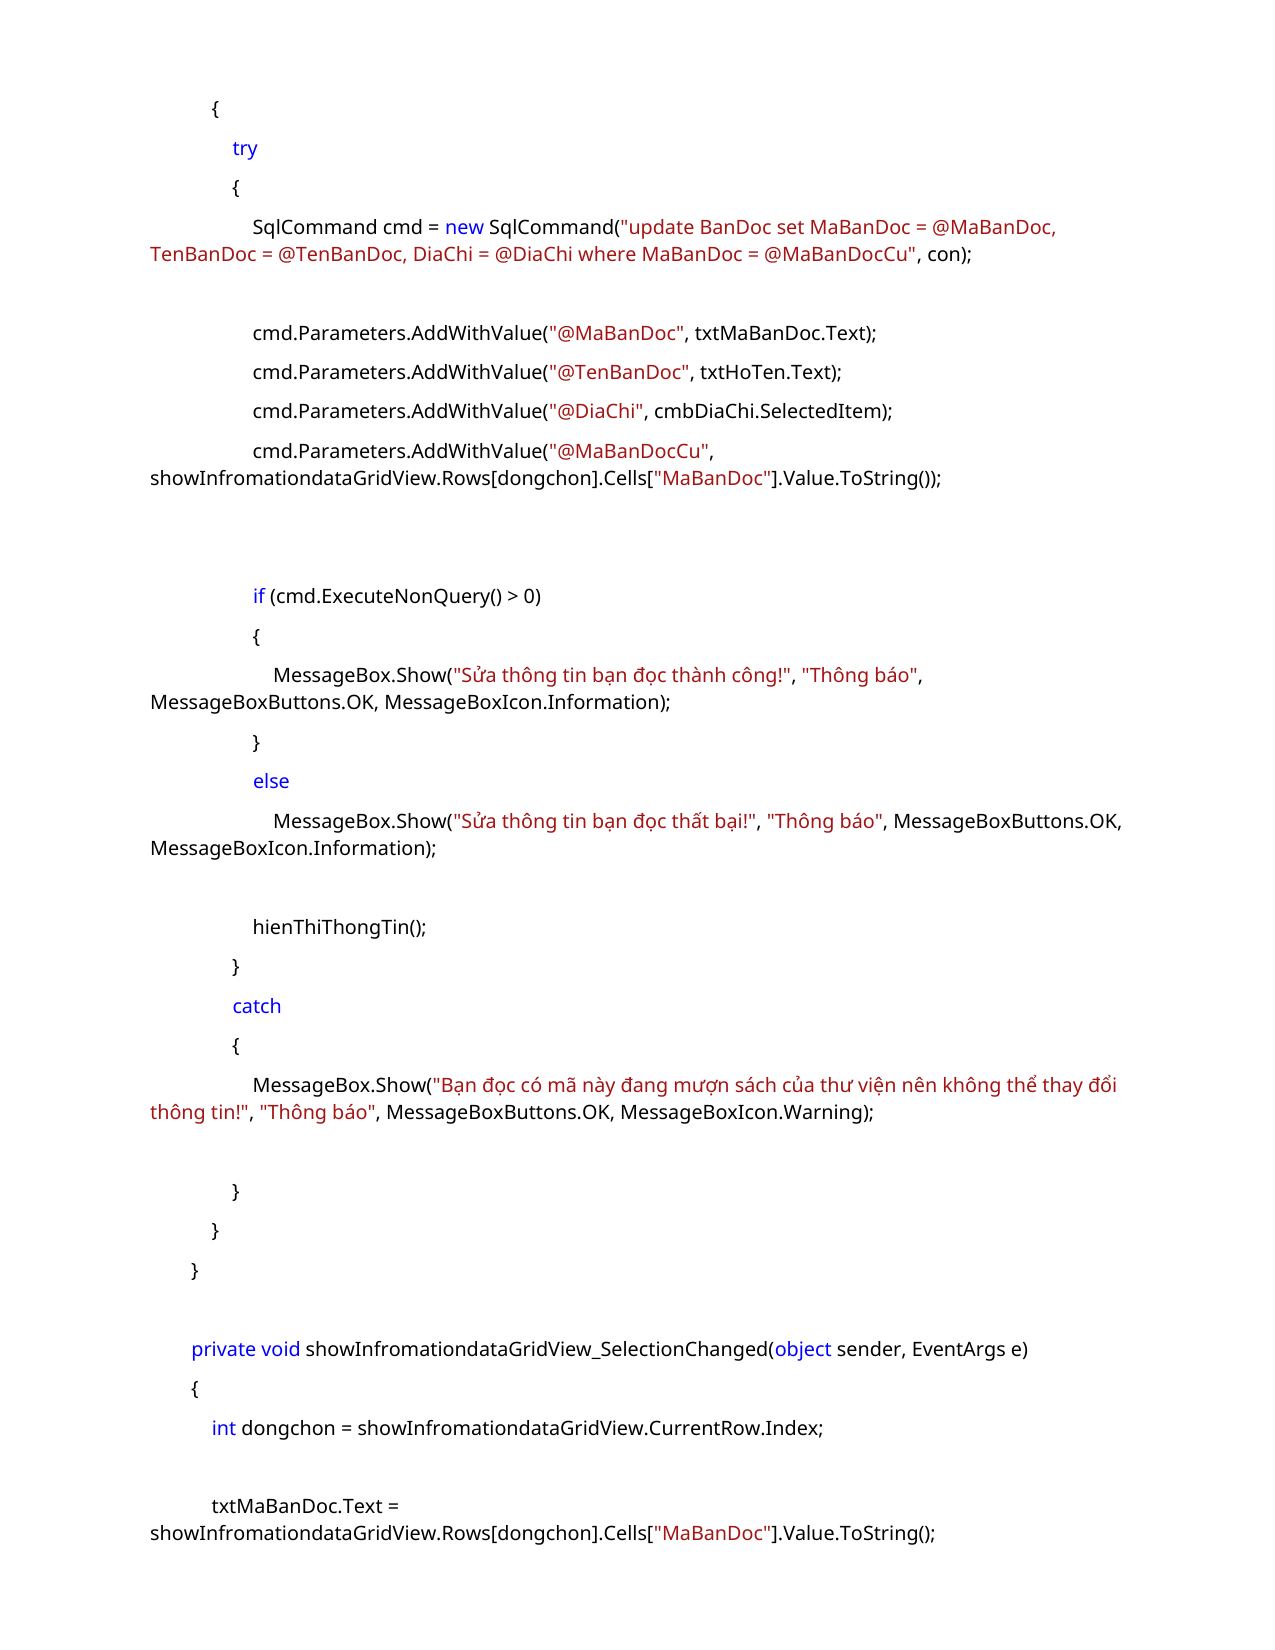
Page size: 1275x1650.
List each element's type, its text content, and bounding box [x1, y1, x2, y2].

text catch [150, 992, 1125, 1019]
text cmd.Parameters.AddWithValue("@MaBanDoc", txtMaBanDoc.Text); [150, 319, 1125, 346]
text { [150, 173, 1125, 200]
text cmd.Parameters.AddWithValue("@MaBanDocCu", showInfromationdataGridView.Rows[dongchon].Cells["MaBanDoc"].Value.ToString()); [150, 437, 1125, 491]
text } [150, 728, 1125, 755]
text { [150, 1031, 1125, 1058]
text if (cmd.ExecuteNonQuery() > 0) [150, 583, 1125, 610]
text hienThiThongTin(); [150, 913, 1125, 940]
text } [150, 1177, 1125, 1204]
text MessageBox.Show("Sửa thông tin bạn đọc thất bại!", "Thông báo", MessageBoxButtons.OK, MessageBoxIcon.Information); [150, 807, 1125, 861]
text } [150, 1256, 1125, 1283]
text { [150, 1374, 1125, 1401]
text try [150, 134, 1125, 161]
text } [150, 952, 1125, 979]
text SqlCommand cmd = new SqlCommand("update BanDoc set MaBanDoc = @MaBanDoc, TenBanDoc = @TenBanDoc, DiaChi = @DiaChi where MaBanDoc = @MaBanDocCu", con); [150, 213, 1125, 267]
text else [150, 768, 1125, 794]
text cmd.Parameters.AddWithValue("@TenBanDoc", txtHoTen.Text); [150, 358, 1125, 385]
text { [150, 622, 1125, 649]
text } [150, 1216, 1125, 1243]
text txtMaBanDoc.Text = showInfromationdataGridView.Rows[dongchon].Cells["MaBanDoc"].Value.ToString(); [150, 1493, 1125, 1547]
text cmd.Parameters.AddWithValue("@DiaChi", cmbDiaChi.SelectedItem); [150, 398, 1125, 425]
text MessageBox.Show("Bạn đọc có mã này đang mượn sách của thư viện nên không thể thay đổi thông tin!", "Thông báo", MessageBoxButtons.OK, MessageBoxIcon.Warning); [150, 1071, 1125, 1125]
text private void showInfromationdataGridView_SelectionChanged(object sender, EventArgs e) [150, 1335, 1125, 1362]
text { [150, 94, 1125, 121]
text MessageBox.Show("Sửa thông tin bạn đọc thành công!", "Thông báo", MessageBoxButtons.OK, MessageBoxIcon.Information); [150, 662, 1125, 716]
text int dongchon = showInfromationdataGridView.CurrentRow.Index; [150, 1414, 1125, 1441]
